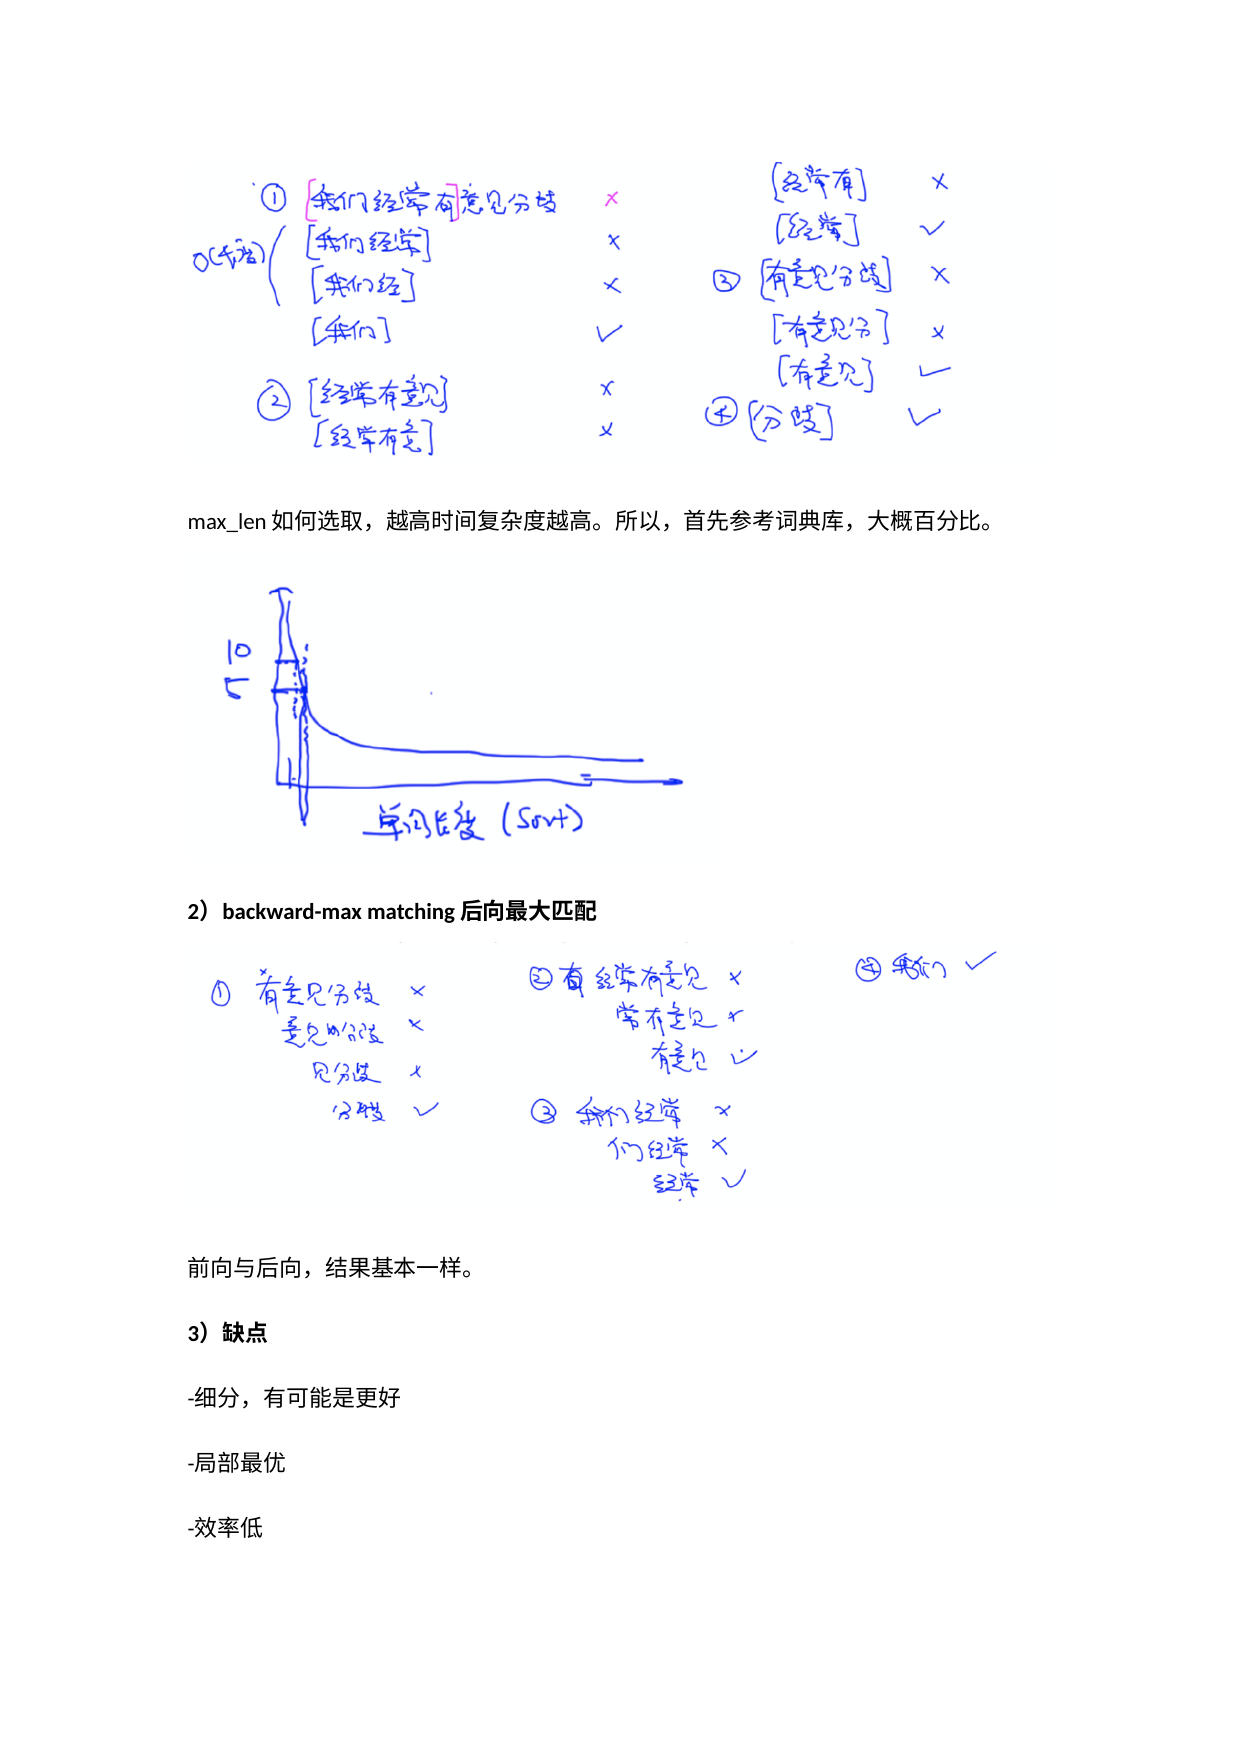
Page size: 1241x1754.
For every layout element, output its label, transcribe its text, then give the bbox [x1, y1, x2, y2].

text 3）缺点 [187, 1299, 1053, 1364]
picture [187, 162, 1053, 460]
text -效率低 [187, 1494, 1053, 1559]
picture [187, 552, 723, 861]
picture [187, 942, 1053, 1209]
text 前向与后向，结果基本一样。 [187, 1234, 1053, 1299]
text -细分，有可能是更好 [187, 1364, 1053, 1429]
text -局部最优 [187, 1429, 1053, 1494]
text 2）backward-max matching后向最大匹配 [187, 877, 1053, 942]
text max_len如何选取，越高时间复杂度越高。所以，首先参考词典库，大概百分比。 [187, 487, 1053, 552]
